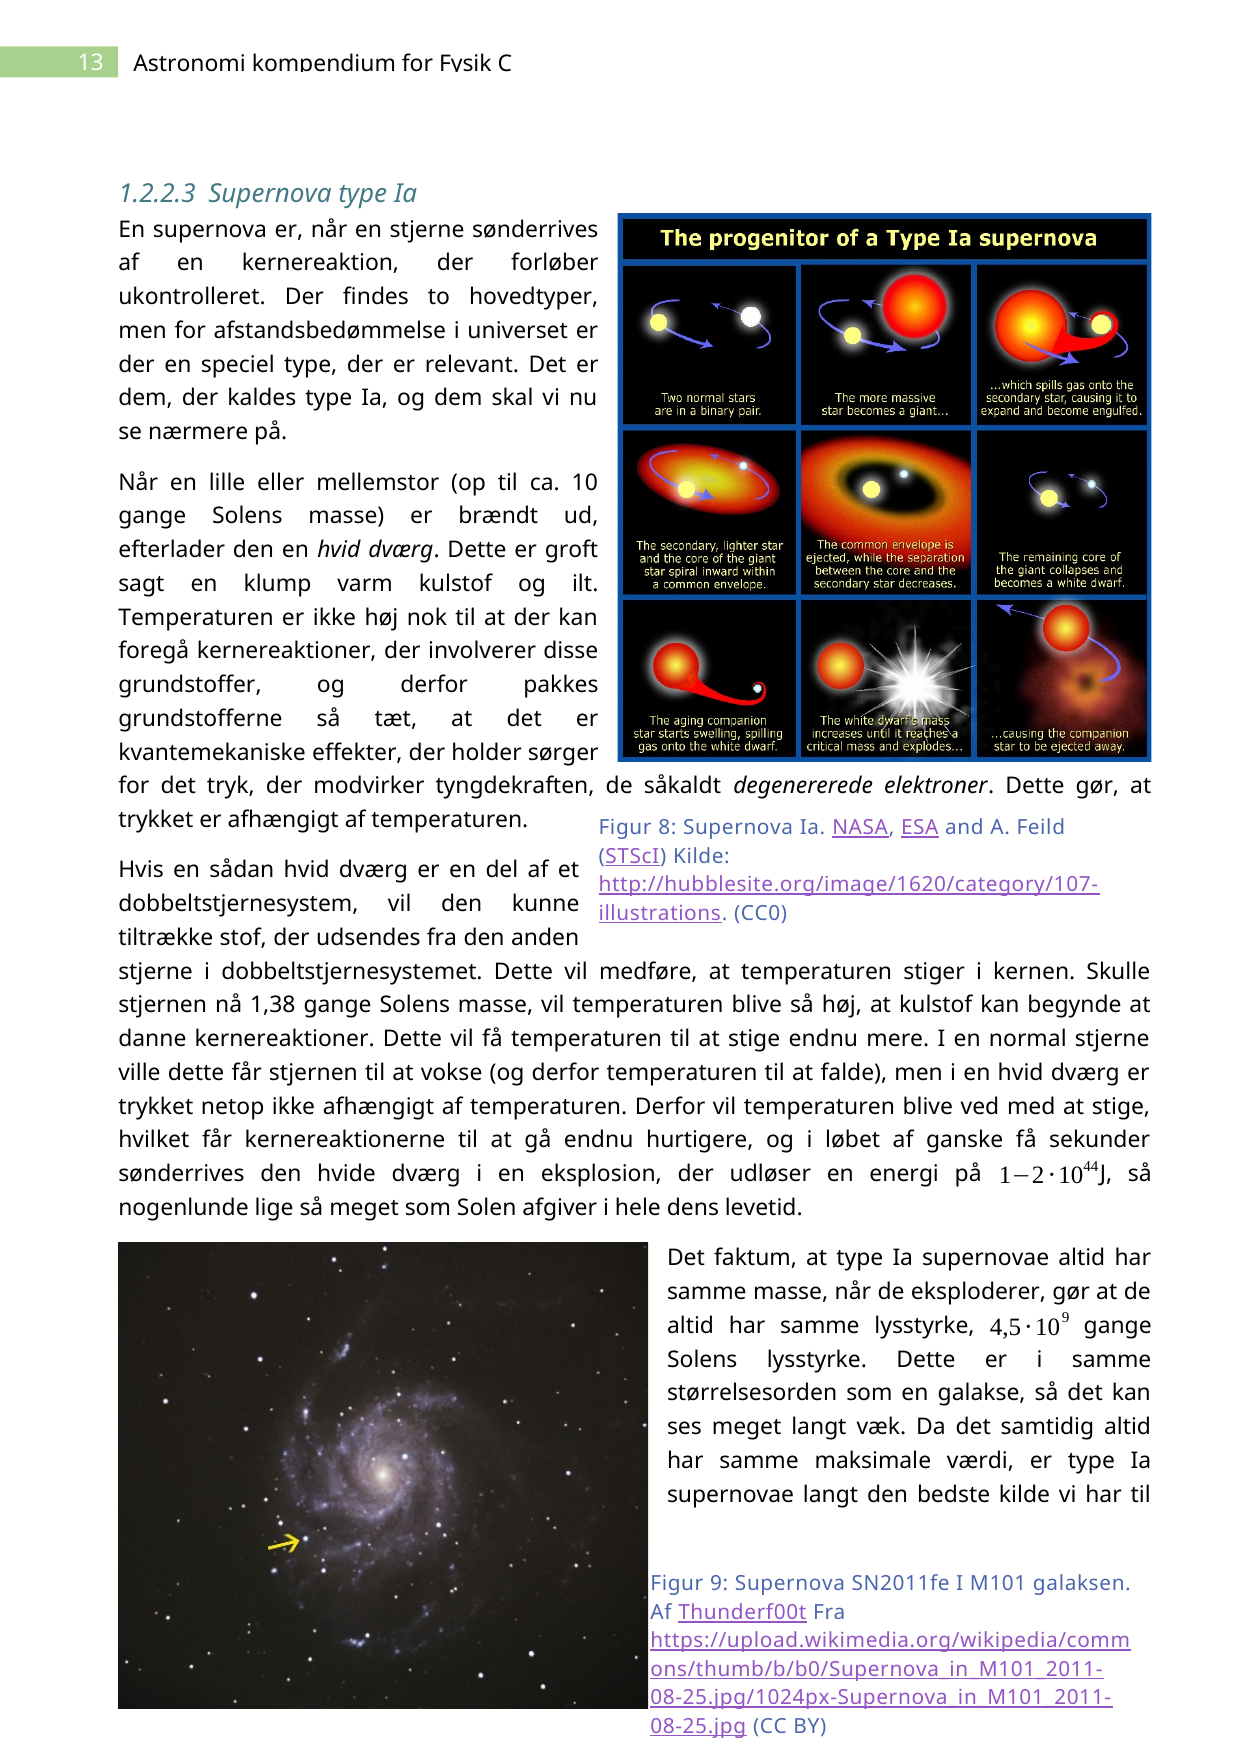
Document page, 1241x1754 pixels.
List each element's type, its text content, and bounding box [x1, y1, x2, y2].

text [118, 1241, 1152, 1509]
text Hvis en sådan hvid dværg er en del af et dobbeltstjernesystem, vil den kunne tiltrække stof, der udsendes fra den anden stjerne i dobbeltstjernesystemet. Dette vil medføre, at temperaturen stiger i kernen. Skulle stjernen nå 1,38 gange Solens masse, vil temperaturen blive så høj, at kulstof kan begynde at danne kernereaktioner. Dette vil få temperaturen til at stige endnu mere. I en normal stjerne ville dette får stjernen til at vokse (og derfor temperaturen til at falde), men i en hvid dværg er trykket netop ikke afhængigt af temperaturen. Derfor vil temperaturen blive ved med at stige, hvilket får kernereaktionerne til at gå endnu hurtigere, og i løbet af ganske få sekunder sønderrives den hvide dværg i en eksplosion, der udløser en energi på J, så nogenlunde lige så meget som Solen afgiver i hele dens levetid. [118, 853, 1152, 1222]
picture [617, 213, 1152, 762]
text En supernova er, når en stjerne sønderrives af en kernereaktion, der forløber ukontrolleret. Der findes to hovedtyper, men for afstandsbedømmelse i universet er der en speciel type, der er relevant. Det er dem, der kaldes type Ia, og dem skal vi nu se nærmere på. [118, 213, 617, 446]
picture [118, 1242, 649, 1709]
text Når en lille eller mellemstor (op til ca. 10 gange Solens masse) er brændt ud, efterlader den en hvid dværg. Dette er groft sagt en klump varm kulstof og ilt. Temperaturen er ikke høj nok til at der kan foregå kernereaktioner, der involverer disse grundstoffer, og derfor pakkes grundstofferne så tæt, at det er kvantemekaniske effekter, der holder sørger for det tryk, der modvirker tyngdekraften, de såkaldt degenererede elektroner. Dette gør, at trykket er afhængigt af temperaturen. [118, 466, 1152, 834]
subtitle Supernova type Ia [118, 174, 1152, 210]
